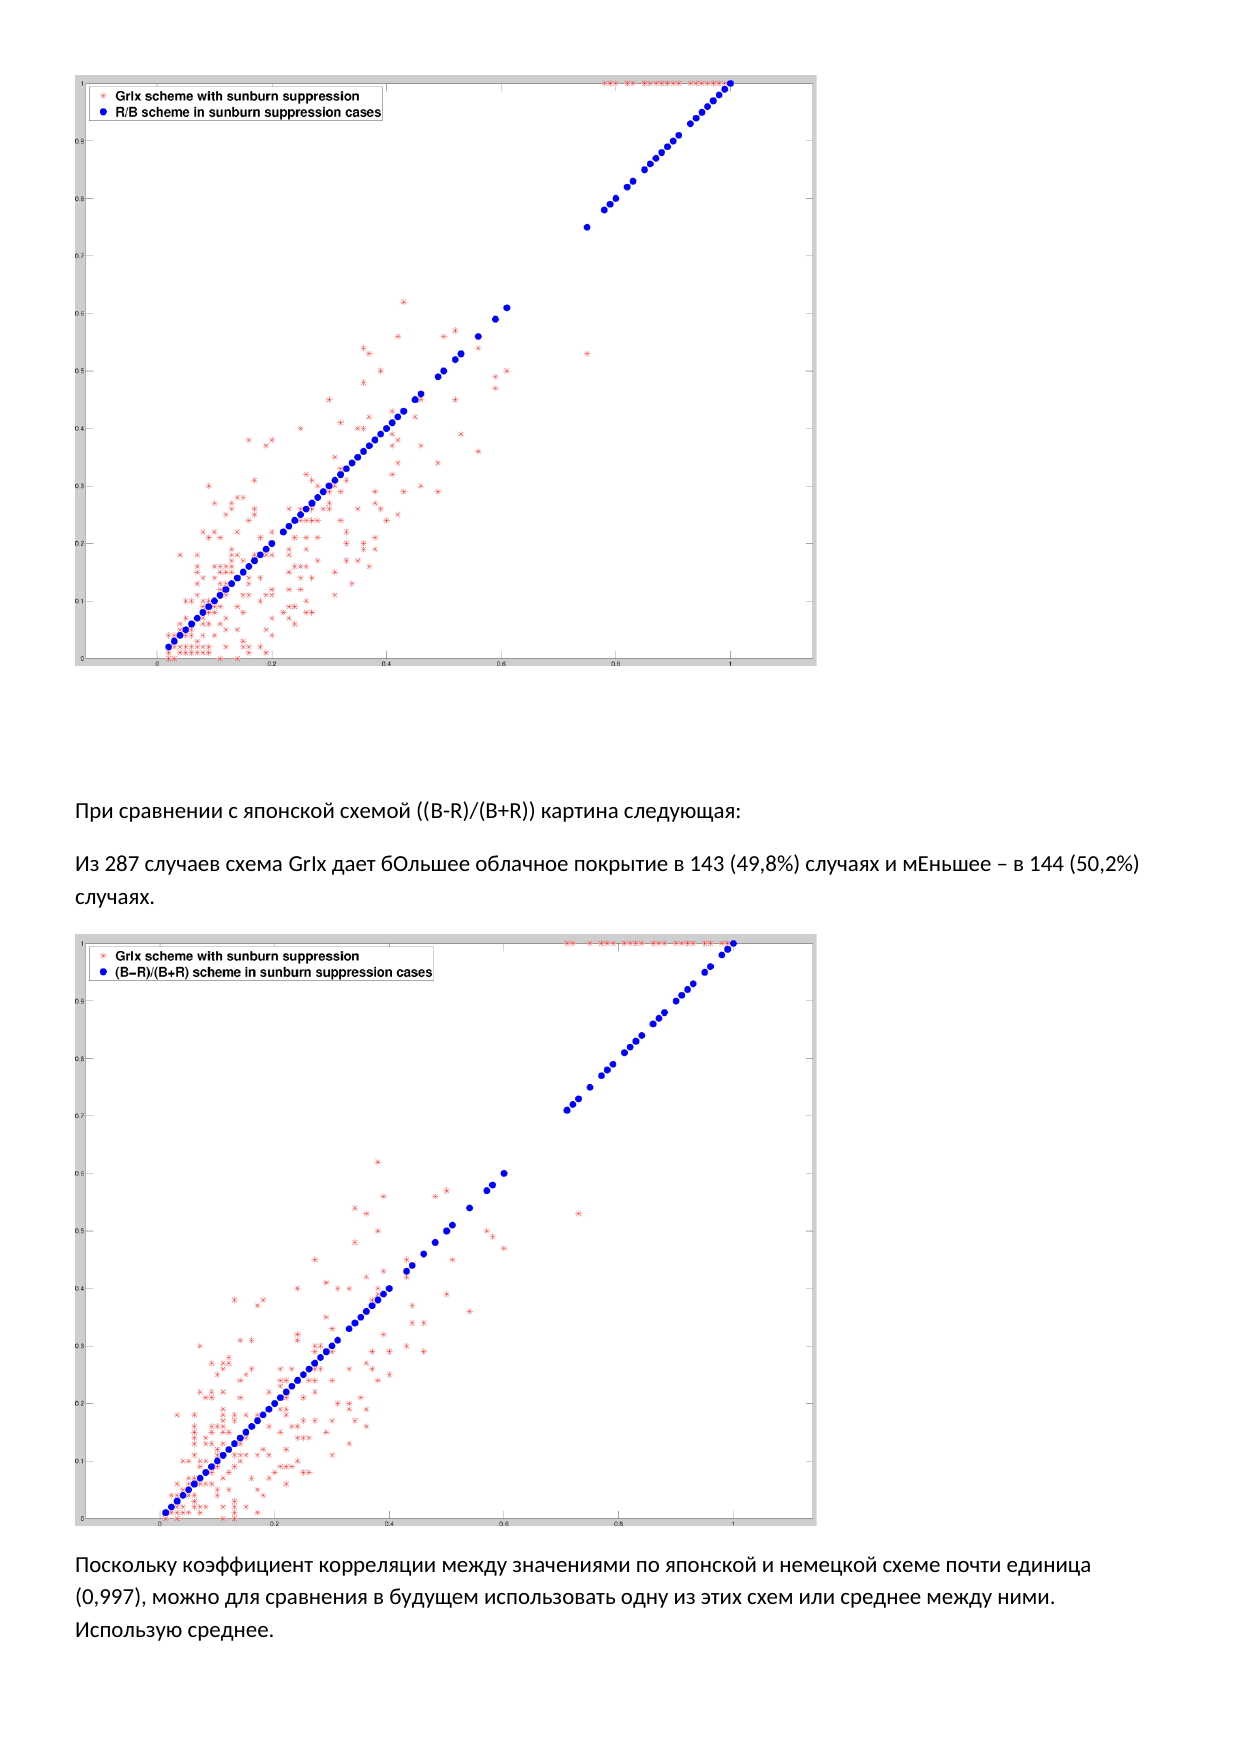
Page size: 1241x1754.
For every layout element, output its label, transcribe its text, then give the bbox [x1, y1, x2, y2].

text Из 287 случаев схема GrIx дает бОльшее облачное покрытие в 143 (49,8%) случаях и мЕньшее – в 144 (50,2%) случаях. [75, 849, 1165, 910]
text При сравнении с японской схемой ((B-R)/(B+R)) картина следующая: [75, 797, 1165, 824]
picture [75, 75, 817, 666]
text Поскольку коэффициент корреляции между значениями по японской и немецкой схеме почти единица (0,997), можно для сравнения в будущем использовать одну из этих схем или среднее между ними. Использую среднее. [75, 1550, 1165, 1643]
picture [75, 934, 817, 1526]
